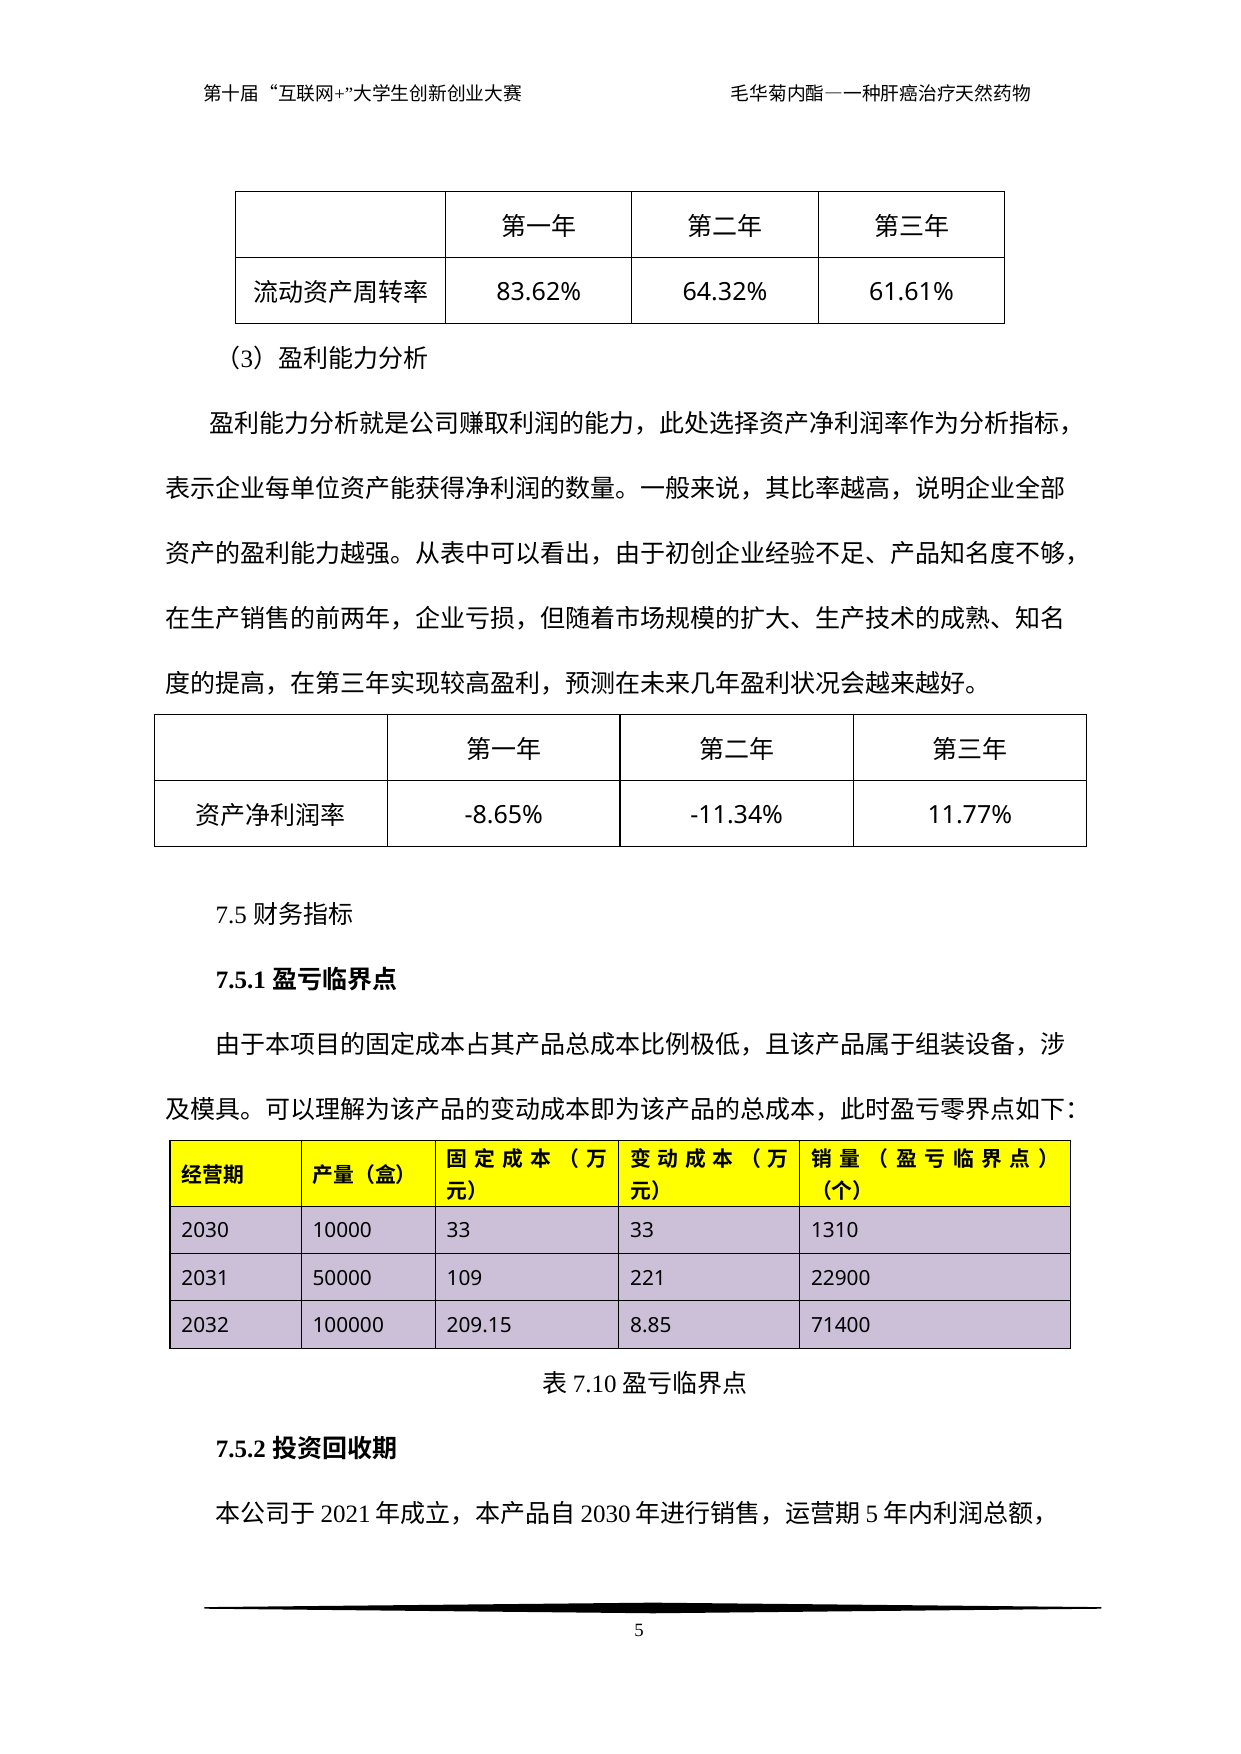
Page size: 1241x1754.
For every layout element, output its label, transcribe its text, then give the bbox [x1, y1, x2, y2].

table_cell 2032 [171, 1301, 301, 1348]
table_header 第二年 [621, 715, 853, 780]
table_cell 2030 [171, 1207, 301, 1253]
table_cell 33 [436, 1207, 618, 1253]
table_cell 61.61% [819, 258, 1004, 323]
list 盈利能力分析 [165, 324, 1075, 389]
table_cell -11.34% [621, 781, 853, 846]
table_cell 11.77% [854, 781, 1086, 846]
text 由于本项目的固定成本占其产品总成本比例极低，且该产品属于组装设备，涉及模具。可以理解为该产品的变动成本即为该产品的总成本，此时盈亏零界点如下： [165, 1010, 1075, 1140]
table_cell 221 [619, 1254, 799, 1300]
table_header 第三年 [854, 715, 1086, 780]
table_cell 2031 [171, 1254, 301, 1300]
table_cell 1310 [800, 1207, 1070, 1253]
table_cell 100000 [302, 1301, 435, 1348]
table_cell 资产净利润率 [155, 781, 387, 846]
table_cell 22900 [800, 1254, 1070, 1300]
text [165, 1479, 1075, 1544]
table_header 第二年 [632, 192, 818, 257]
table_header 销量（盈亏临界点）（个） [800, 1141, 1070, 1206]
table_cell 50000 [302, 1254, 435, 1300]
table_cell 71400 [800, 1301, 1070, 1348]
table_header 变动成本（万元） [619, 1141, 799, 1206]
text 7.5.2 投资回收期 [165, 1414, 1075, 1479]
table_cell 209.15 [436, 1301, 618, 1348]
table_header [236, 192, 445, 257]
table_cell 10000 [302, 1207, 435, 1253]
text 盈利能力分析就是公司赚取利润的能力，此处选择资产净利润率作为分析指标，表示企业每单位资产能获得净利润的数量。一般来说，其比率越高，说明企业全部资产的盈利能力越强。从表中可以看出，由于初创企业经验不足、产品知名度不够，在生产销售的前两年，企业亏损，但随着市场规模的扩大、生产技术的成熟、知名度的提高，在第三年实现较高盈利，预测在未来几年盈利状况会越来越好。 [165, 389, 1075, 714]
table_header 第三年 [819, 192, 1004, 257]
table_header 固定成本（万元） [436, 1141, 618, 1206]
text 7.5 财务指标 [165, 880, 1075, 945]
table_cell -8.65% [388, 781, 619, 846]
table_header 经营期 [171, 1141, 301, 1206]
table_cell 33 [619, 1207, 799, 1253]
table_cell 8.85 [619, 1301, 799, 1348]
table_header 第一年 [388, 715, 619, 780]
table_header 第一年 [446, 192, 631, 257]
text 7.5.1 盈亏临界点 [165, 945, 1075, 1010]
text 表7.10 盈亏临界点 [165, 1349, 1075, 1414]
table_cell 64.32% [632, 258, 818, 323]
table_header [155, 715, 387, 780]
table_cell 109 [436, 1254, 618, 1300]
table_header 产量（盒） [302, 1141, 435, 1206]
table_cell 流动资产周转率 [236, 258, 445, 323]
table_cell 83.62% [446, 258, 631, 323]
